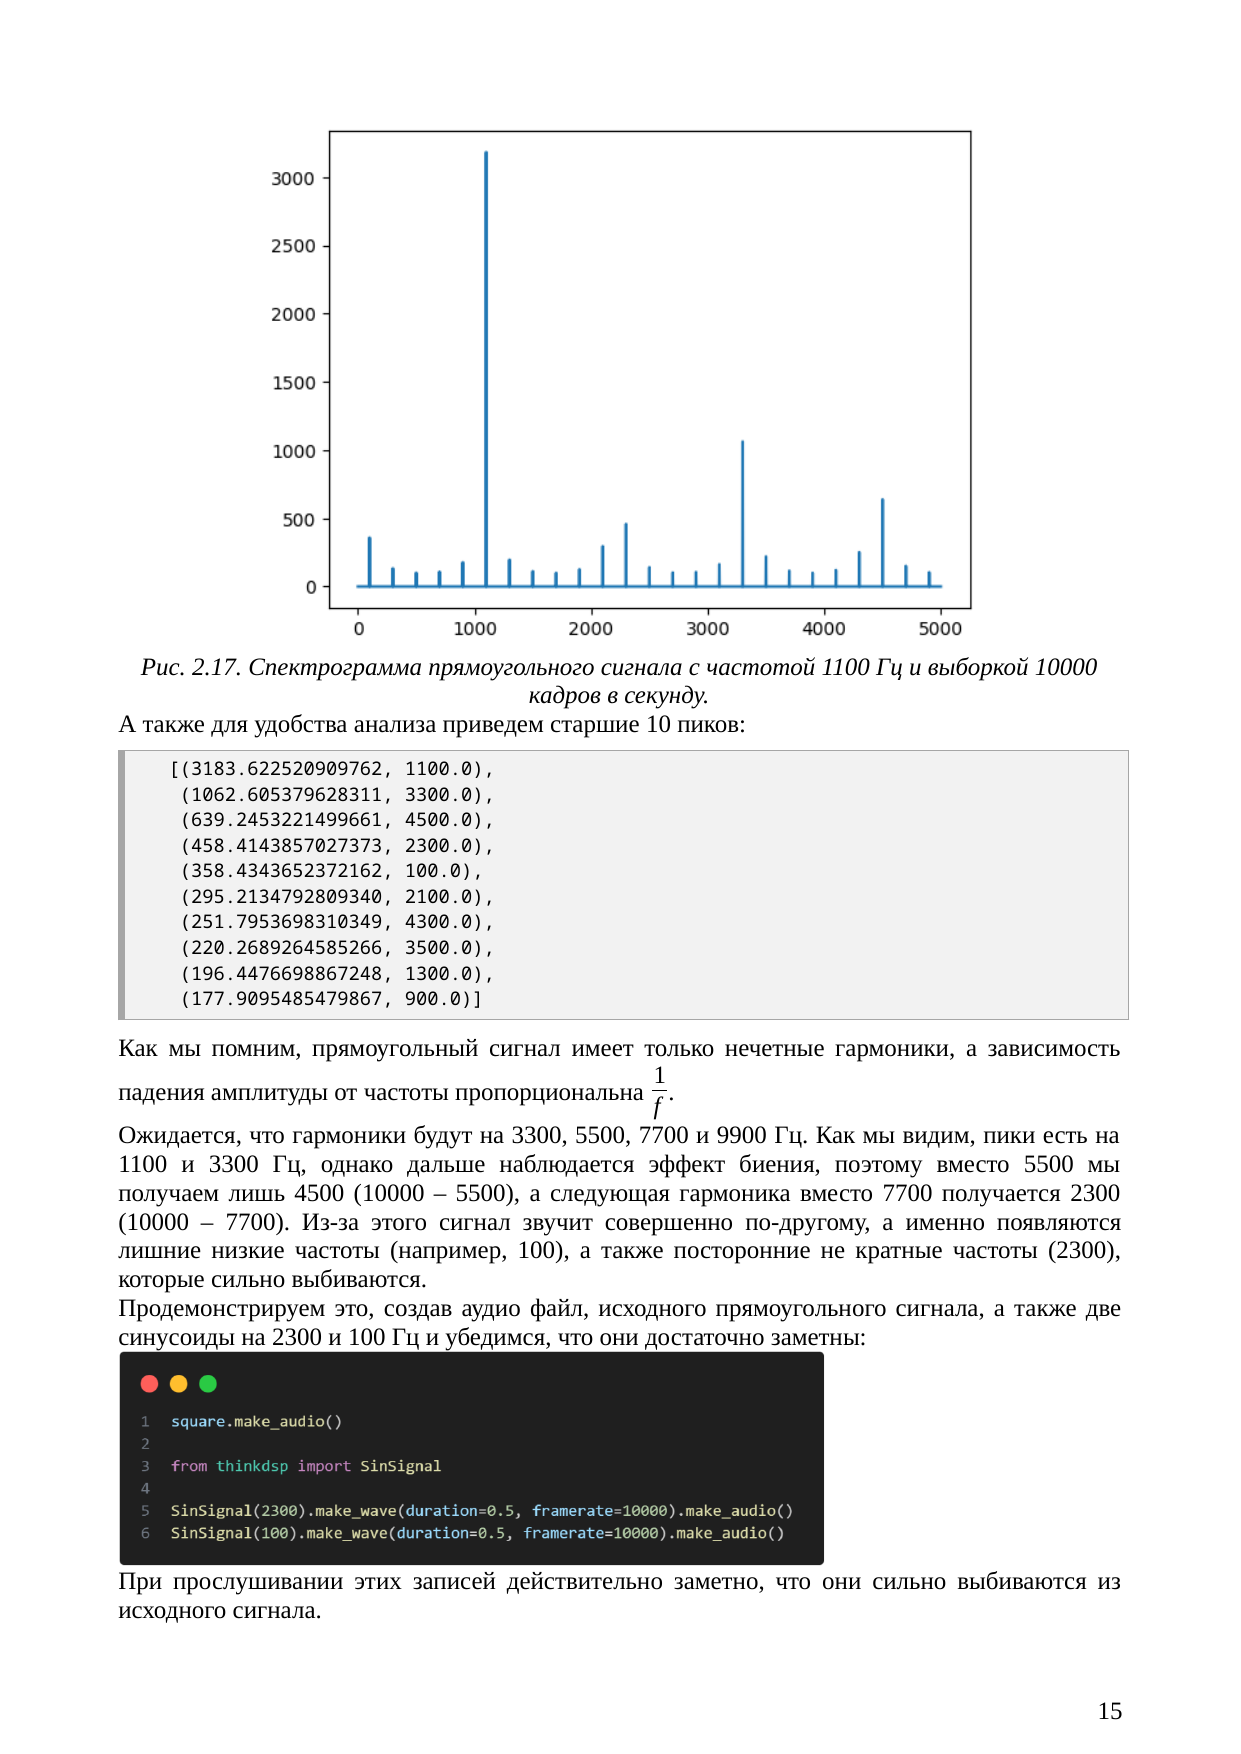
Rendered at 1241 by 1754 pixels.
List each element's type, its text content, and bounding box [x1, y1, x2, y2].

text Ожидается, что гармоники будут на 3300, 5500, 7700 и 9900 Гц. Как мы видим, пики есть на 1100 и 3300 Гц, однако дальше наблюдается эффект биения, поэтому вместо 5500 мы получаем лишь 4500 (10000 – 5500), а следующая гармоника вместо 7700 получается 2300 (10000 – 7700). Из-за этого сигнал звучит совершенно по-другому, а именно появляются лишние низкие частоты (например, 100), а также посторонние не кратные частоты (2300), которые сильно выбиваются. [118, 1120, 1122, 1293]
picture [258, 118, 982, 652]
list (177.9095485479867, 900.0)] [125, 980, 1128, 1019]
list [(3183.622520909762, 1100.0), [125, 751, 1128, 776]
list (358.4343652372162, 100.0), [125, 852, 1128, 878]
list (251.7953698310349, 4300.0), [125, 903, 1128, 929]
list (639.2453221499661, 4500.0), [125, 801, 1128, 827]
list (220.2689264585266, 3500.0), [125, 929, 1128, 954]
list (295.2134792809340, 2100.0), [125, 878, 1128, 903]
text А также для удобства анализа приведем старшие 10 пиков: [118, 709, 1122, 738]
text При прослушивании этих записей действительно заметно, что они сильно выбиваются из исходного сигнала. [118, 1566, 1122, 1623]
list (458.4143857027373, 2300.0), [125, 827, 1128, 852]
list (1062.605379628311, 3300.0), [125, 776, 1128, 801]
list (196.4476698867248, 1300.0), [125, 954, 1128, 980]
text Как мы помним, прямоугольный сигнал имеет только нечетные гармоники, а зависимость падения амплитуды от частоты пропорциональна . [118, 1033, 1122, 1120]
text Продемонстрируем это, создав аудио файл, исходного прямоугольного сигнала, а также две синусоиды на 2300 и 100 Гц и убедимся, что они достаточно заметны: [118, 1293, 1122, 1350]
picture [118, 1350, 825, 1566]
